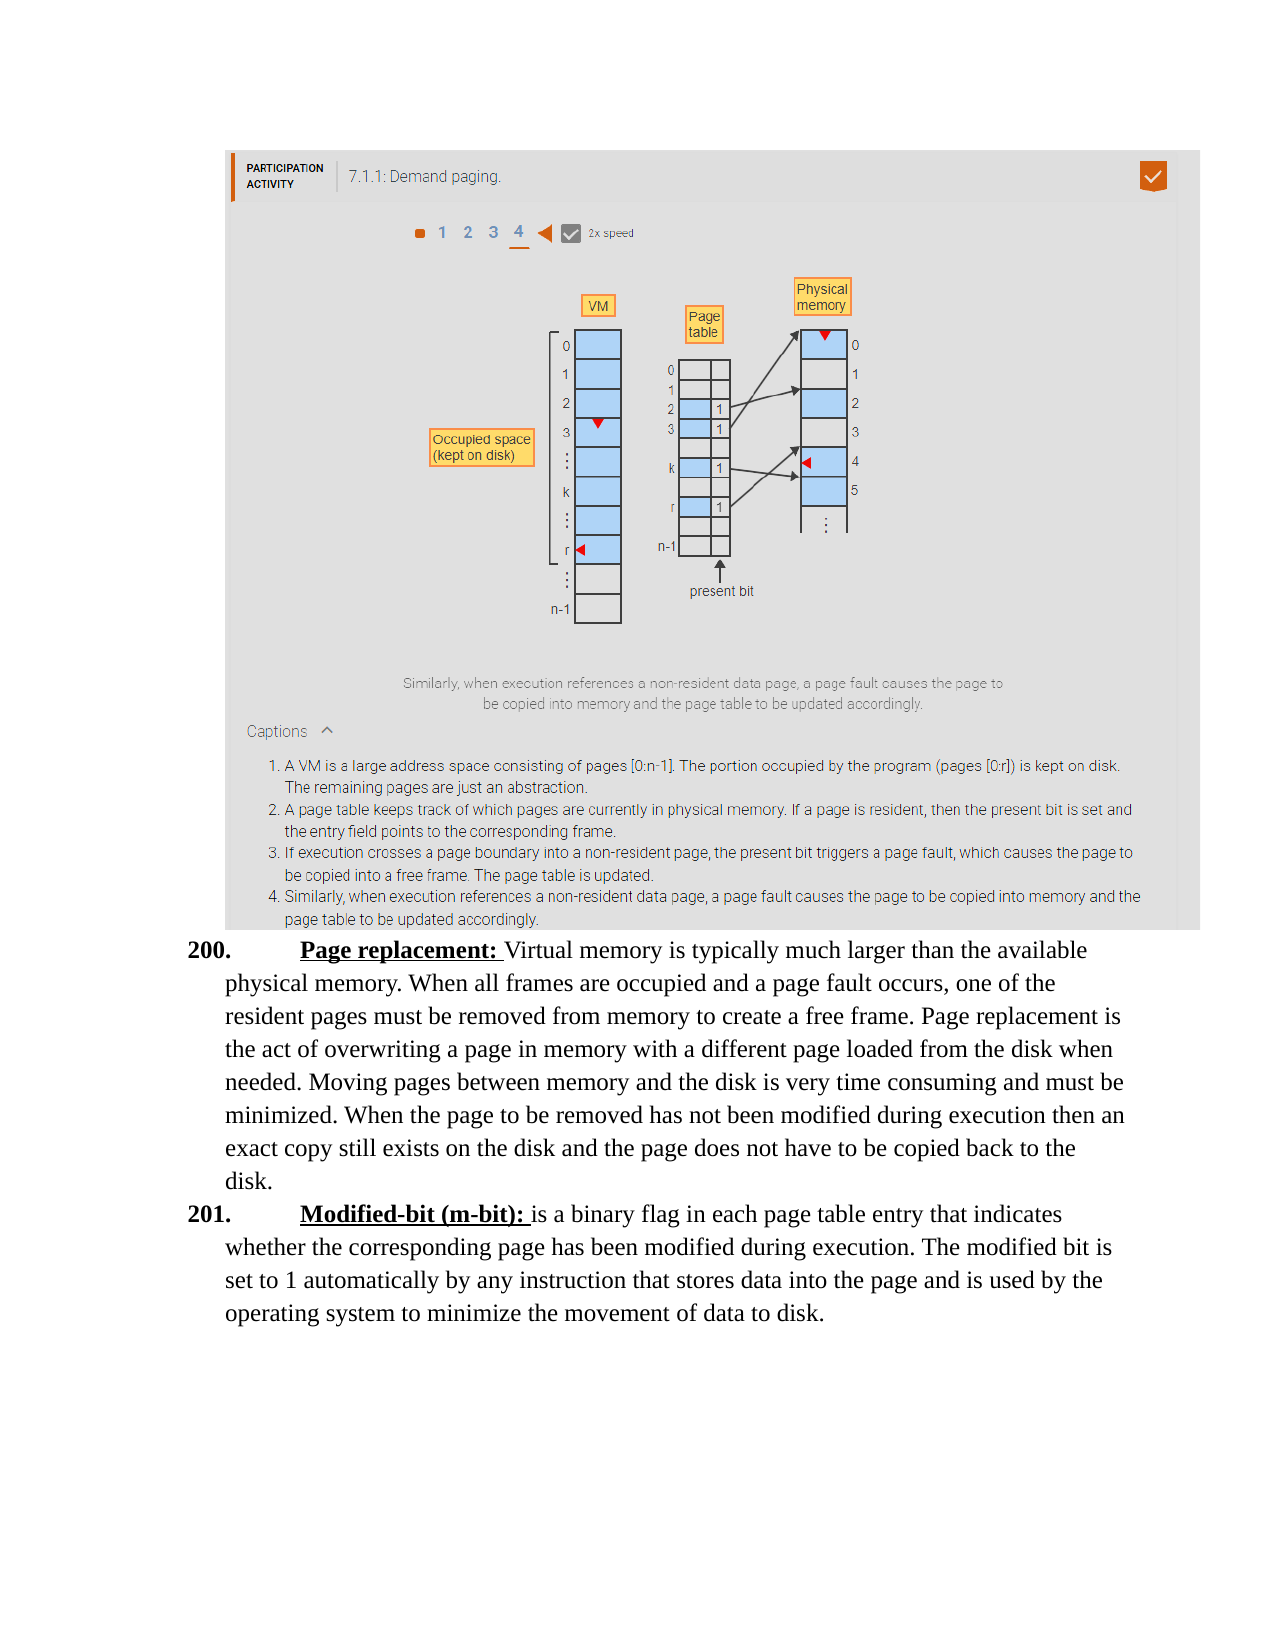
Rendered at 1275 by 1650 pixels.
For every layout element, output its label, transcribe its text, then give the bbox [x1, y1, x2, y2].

picture [225, 150, 1200, 930]
list Modified-bit (m-bit): is a binary flag in each page table entry that indicates whether the corresponding page has been modified during execution. The modified bit is set to 1 automatically by any instruction that stores data into the page and is used by the operating system to minimize the movement of data to disk. [187, 1199, 1125, 1327]
list Page replacement: Virtual memory is typically much larger than the available physical memory. When all frames are occupied and a page fault occurs, one of the resident pages must be removed from memory to create a free frame. Page replacement is the act of overwriting a page in memory with a different page loaded from the disk when needed. Moving pages between memory and the disk is very time consuming and must be minimized. When the page to be removed has not been modified during execution then an exact copy still exists on the disk and the page does not have to be copied back to the disk. [187, 935, 1125, 1195]
